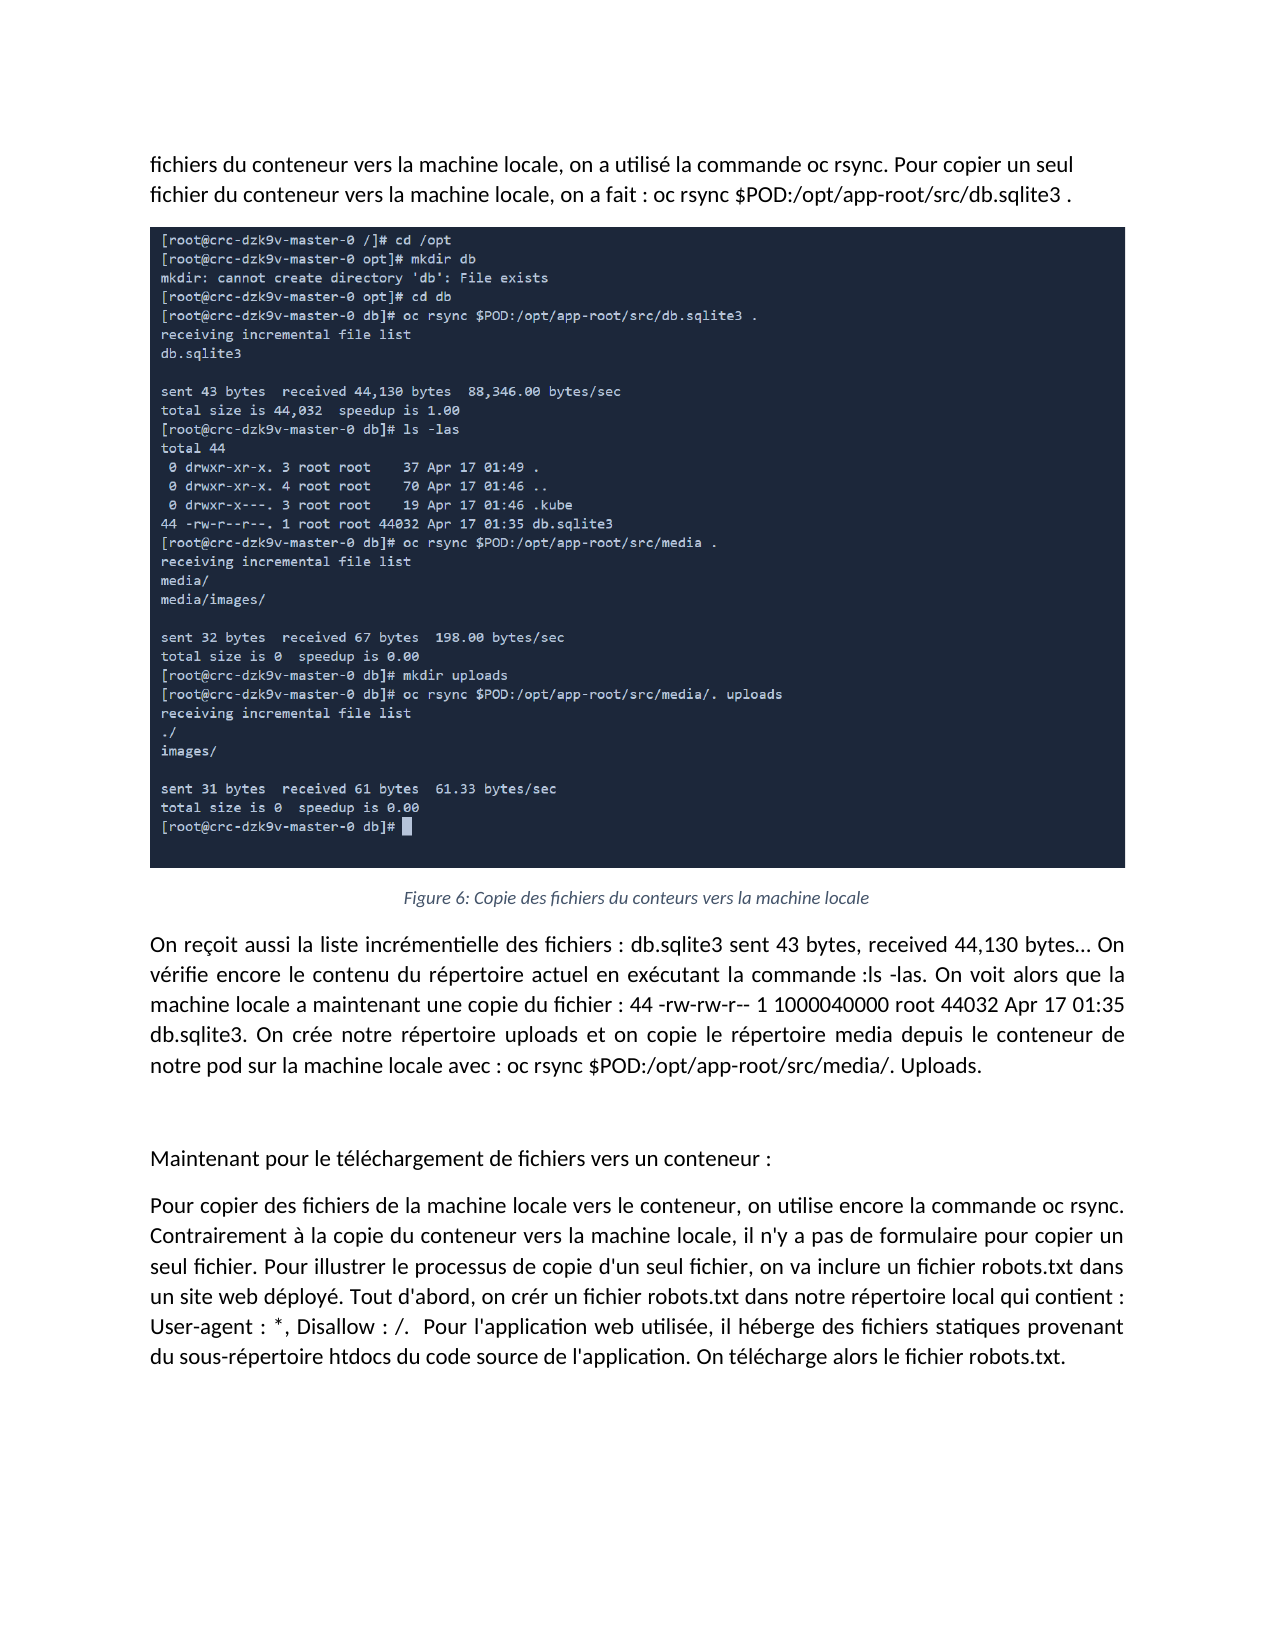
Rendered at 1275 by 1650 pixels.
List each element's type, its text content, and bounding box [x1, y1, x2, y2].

text On reçoit aussi la liste incrémentielle des fichiers : db.sqlite3 sent 43 bytes, received 44,130 bytes… On vérifie encore le contenu du répertoire actuel en exécutant la commande :ls -las. On voit alors que la machine locale a maintenant une copie du fichier : 44 -rw-rw-r-- 1 1000040000 root 44032 Apr 17 01:35 db.sqlite3. On crée notre répertoire uploads et on copie le répertoire media depuis le conteneur de notre pod sur la machine locale avec : oc rsync $POD:/opt/app-root/src/media/. Uploads. [150, 930, 1125, 1079]
text Figure 6: Copie des fichiers du conteurs vers la machine locale [150, 886, 1125, 909]
picture [150, 227, 1125, 868]
text Pour copier des fichiers de la machine locale vers le conteneur, on utilise encore la commande oc rsync. Contrairement à la copie du conteneur vers la machine locale, il n'y a pas de formulaire pour copier un seul fichier. Pour illustrer le processus de copie d'un seul fichier, on va inclure un fichier robots.txt dans un site web déployé. Tout d'abord, on crér un fichier robots.txt dans notre répertoire local qui contient : User-agent : *, Disallow : /. Pour l'application web utilisée, il héberge des fichiers statiques provenant du sous-répertoire htdocs du code source de l'application. On télécharge alors le fichier robots.txt. [150, 1191, 1125, 1370]
text Maintenant pour le téléchargement de fichiers vers un conteneur : [150, 1144, 1125, 1172]
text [150, 150, 1125, 208]
